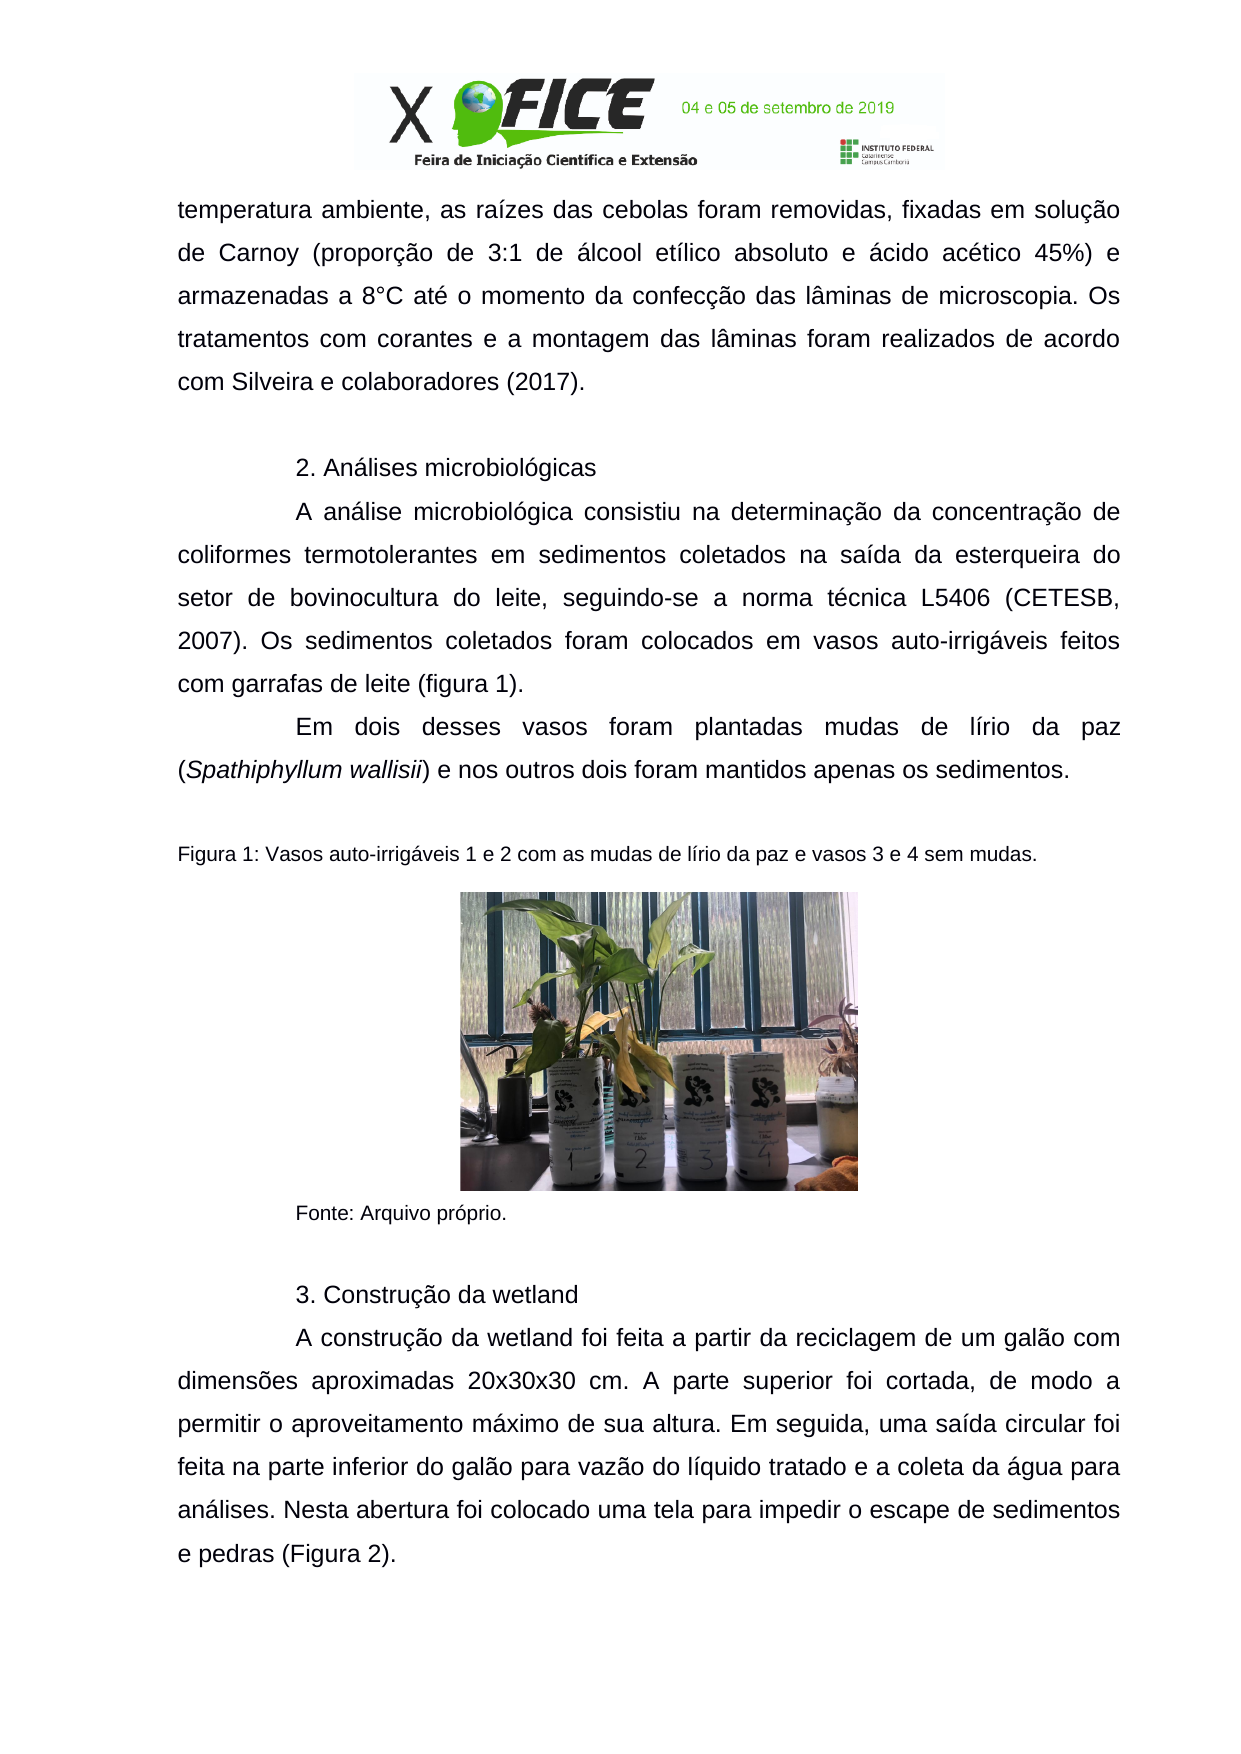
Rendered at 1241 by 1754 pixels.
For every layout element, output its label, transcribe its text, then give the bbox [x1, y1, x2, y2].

text A análise microbiológica consistiu na determinação da concentração de coliformes termotolerantes em sedimentos coletados na saída da esterqueira do setor de bovinocultura do leite, seguindo-se a norma técnica L5406 (CETESB, 2007). Os sedimentos coletados foram colocados em vasos auto-irrigáveis feitos com garrafas de leite (figura 1). [177, 496, 1122, 698]
picture [353, 73, 946, 170]
text A construção da wetland foi feita a partir da reciclagem de um galão com dimensões aproximadas 20x30x30 cm. A parte superior foi cortada, de modo a permitir o aproveitamento máximo de sua altura. Em seguida, uma saída circular foi feita na parte inferior do galão para vazão do líquido tratado e a coleta da água para análises. Nesta abertura foi colocado uma tela para impedir o escape de sedimentos e pedras (Figura 2). [177, 1323, 1122, 1567]
text Figura 1: Vasos auto-irrigáveis 1 e 2 com as mudas de lírio da paz e vasos 3 e 4 sem mudas. [177, 841, 1122, 865]
text Fonte: Arquivo próprio. [177, 1201, 1122, 1225]
text Em dois desses vasos foram plantadas mudas de lírio da paz (Spathiphyllum wallisii) e nos outros dois foram mantidos apenas os sedimentos. [177, 712, 1122, 784]
text 2. Análises microbiológicas [177, 453, 1122, 482]
text 3. Construção da wetland [177, 1280, 1122, 1309]
picture [460, 892, 858, 1191]
